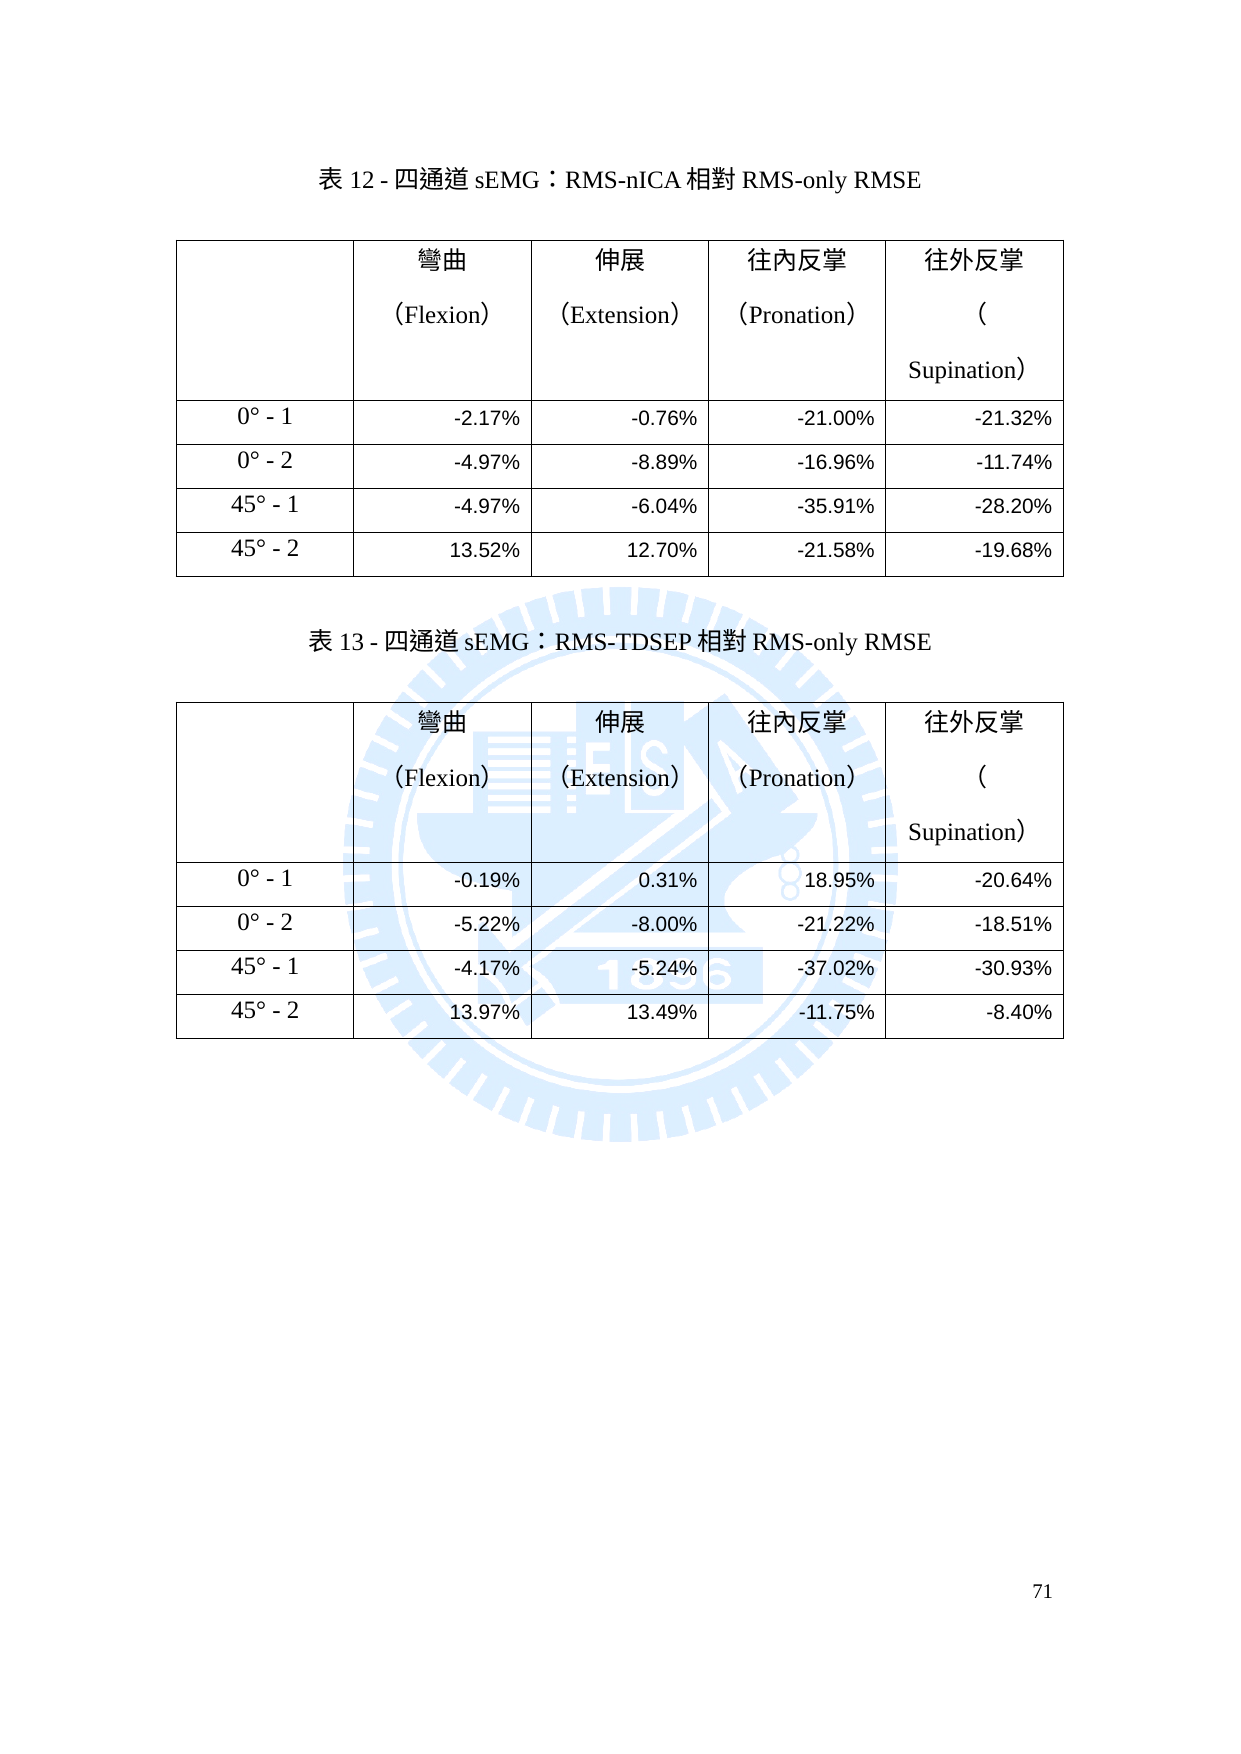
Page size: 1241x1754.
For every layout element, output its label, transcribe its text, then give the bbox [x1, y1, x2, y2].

table_header 往內反掌 （Pronation） [709, 241, 885, 400]
table_header 往外反掌 （Supination） [886, 241, 1063, 400]
table_header 往外反掌 （Supination） [886, 703, 1063, 862]
table_cell -18.51% [886, 907, 1063, 950]
table_cell 0° - 2 [177, 907, 353, 950]
table_header [177, 241, 353, 400]
text 表 13 - 四通道sEMG：RMS-TDSEP相對RMS-only RMSE [187, 621, 1053, 657]
table_cell 45° - 2 [177, 995, 353, 1038]
table_cell 13.97% [354, 995, 531, 1038]
table_cell -35.91% [709, 489, 885, 532]
table_cell 45° - 1 [177, 951, 353, 994]
table_cell -2.17% [354, 401, 531, 444]
table_cell -20.64% [886, 863, 1063, 906]
table_header 伸展 （Extension） [532, 241, 708, 400]
table_cell 12.70% [532, 533, 708, 576]
table_cell 13.49% [532, 995, 708, 1038]
table_cell -8.40% [886, 995, 1063, 1038]
table_cell 45° - 1 [177, 489, 353, 532]
table_cell -4.97% [354, 445, 531, 488]
table_cell -11.74% [886, 445, 1063, 488]
table_cell 18.95% [709, 863, 885, 906]
table_cell 0° - 1 [177, 401, 353, 444]
table_cell 0.31% [532, 863, 708, 906]
table_header 伸展 （Extension） [532, 703, 708, 862]
table_cell 0° - 1 [177, 863, 353, 906]
table_header 彎曲 （Flexion） [354, 241, 531, 400]
table_cell 13.52% [354, 533, 531, 576]
table_cell -19.68% [886, 533, 1063, 576]
table_cell 45° - 2 [177, 533, 353, 576]
table_cell 0° - 2 [177, 445, 353, 488]
text 表 12 - 四通道sEMG：RMS-nICA相對RMS-only RMSE [187, 159, 1053, 196]
table_cell -4.97% [354, 489, 531, 532]
table_cell -8.89% [532, 445, 708, 488]
table_header 往內反掌 （Pronation） [709, 703, 885, 862]
table_cell -21.58% [709, 533, 885, 576]
table_cell -16.96% [709, 445, 885, 488]
table_cell -0.19% [354, 863, 531, 906]
table_header 彎曲 （Flexion） [354, 703, 531, 862]
table_cell -30.93% [886, 951, 1063, 994]
table_header [177, 703, 353, 862]
table_cell -21.00% [709, 401, 885, 444]
table_cell -37.02% [709, 951, 885, 994]
table_cell -11.75% [709, 995, 885, 1038]
table_cell -21.32% [886, 401, 1063, 444]
table_cell -5.24% [532, 951, 708, 994]
table_cell -4.17% [354, 951, 531, 994]
table_cell -5.22% [354, 907, 531, 950]
table_cell -0.76% [532, 401, 708, 444]
table_cell -8.00% [532, 907, 708, 950]
table_cell -21.22% [709, 907, 885, 950]
table_cell -6.04% [532, 489, 708, 532]
table_cell -28.20% [886, 489, 1063, 532]
